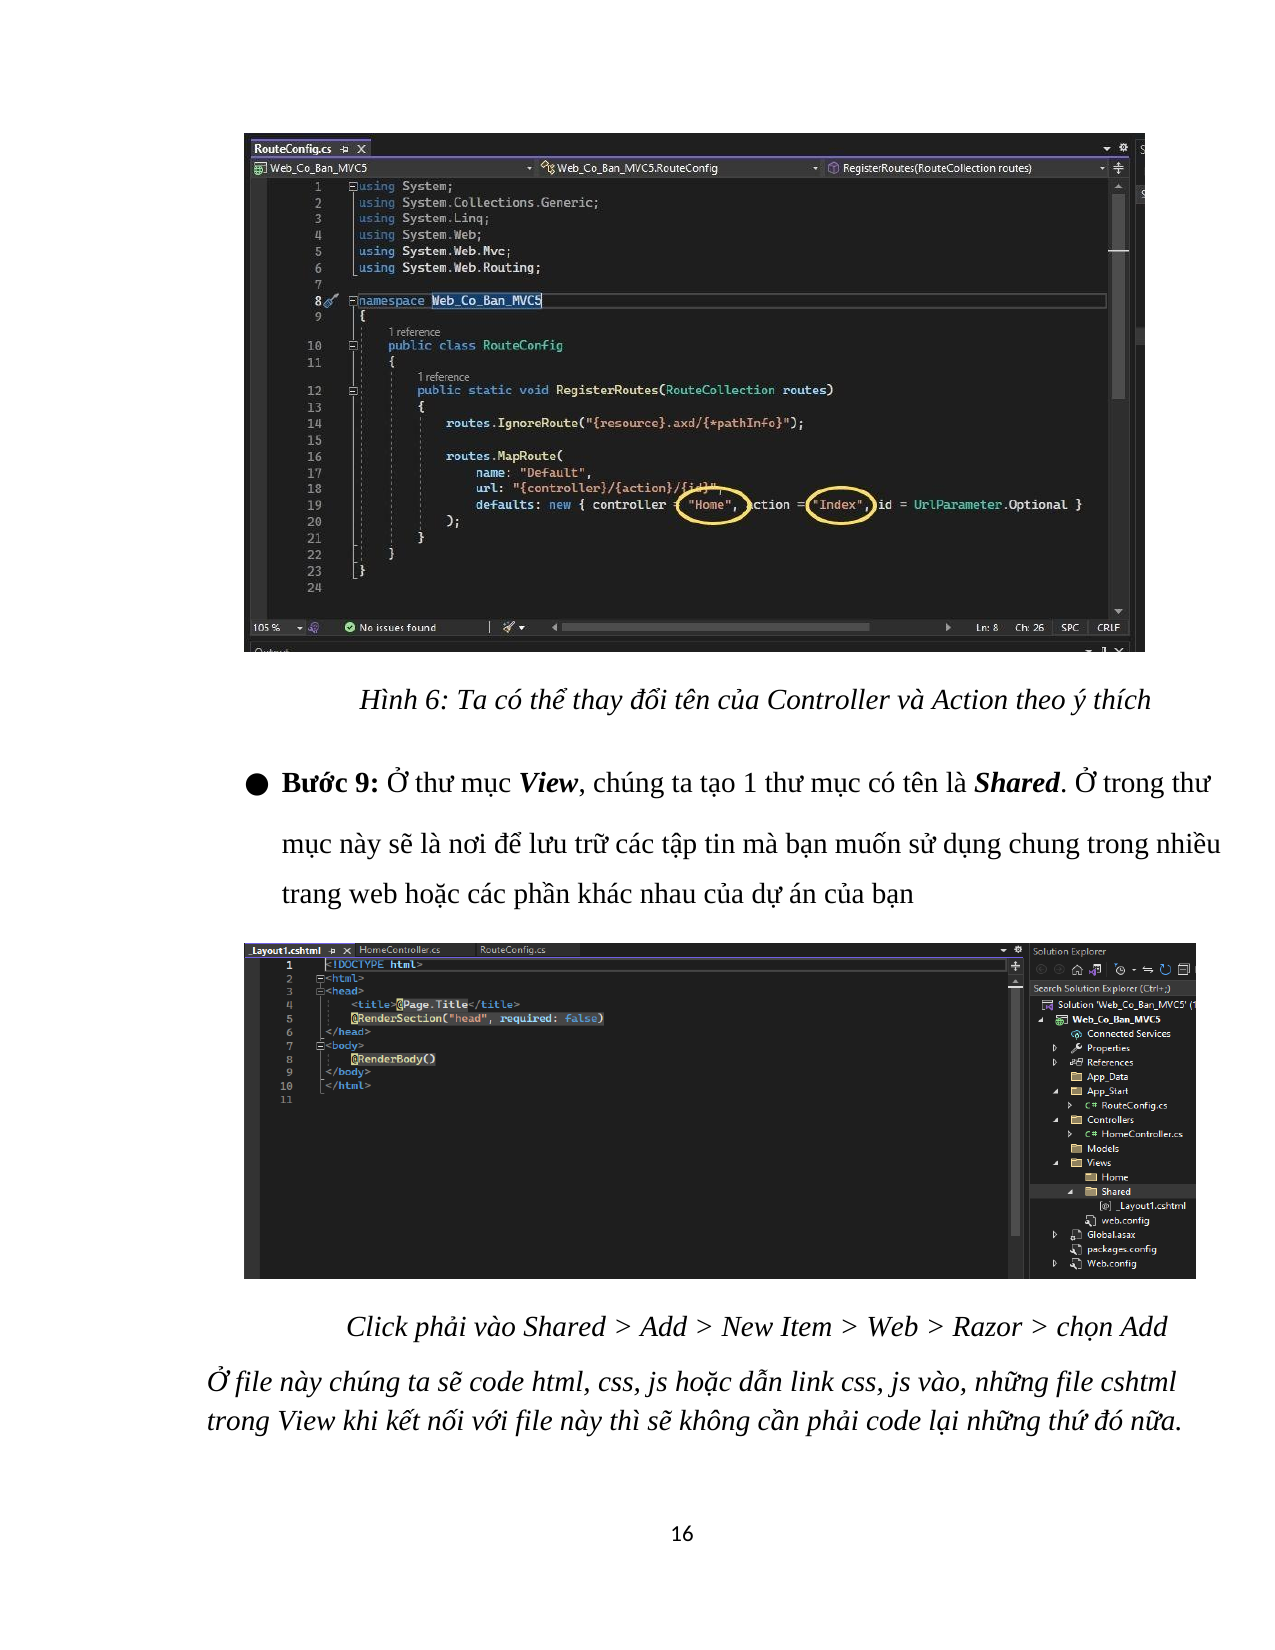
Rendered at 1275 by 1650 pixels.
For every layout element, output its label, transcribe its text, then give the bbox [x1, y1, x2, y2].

list Bước 9: Ở thư mục View, chúng ta tạo 1 thư mục có tên là Shared. Ở trong thư mục này sẽ là nơi để lưu trữ các tập tin mà bạn muốn sử dụng chung trong nhiều trang web hoặc các phần khác nhau của dự án của bạn [244, 749, 1251, 909]
picture [244, 943, 1196, 1279]
text Hình 6: Ta có thể thay đổi tên của Controller và Action theo ý thích [282, 682, 1157, 716]
picture [244, 133, 1145, 652]
text Ở file này chúng ta sẽ code html, css, js hoặc dẫn link css, js vào, những file cshtml trong View khi kết nối với file này thì sẽ không cần phải code lại những thứ đó nữa. [207, 1364, 1222, 1436]
text Click phải vào Shared > Add > New Item > Web > Razor > chọn Add [282, 1309, 1232, 1342]
